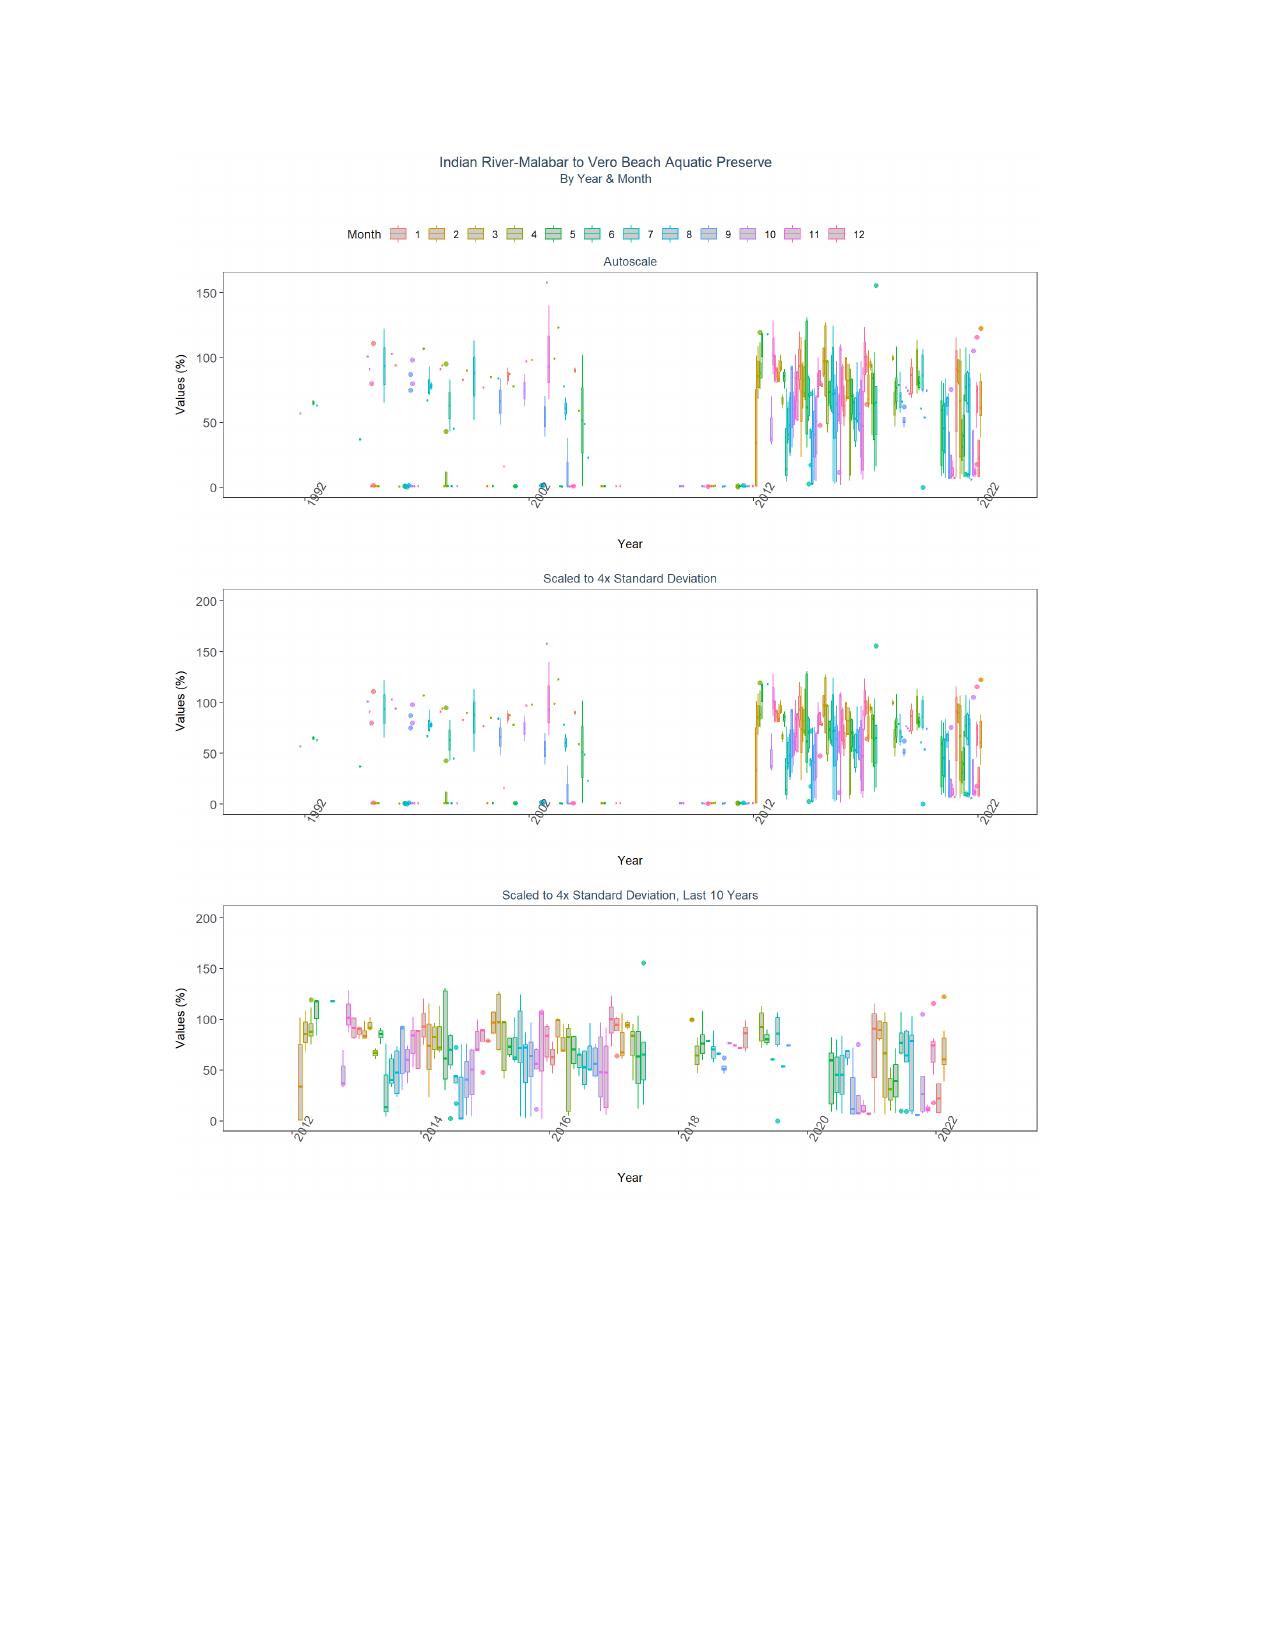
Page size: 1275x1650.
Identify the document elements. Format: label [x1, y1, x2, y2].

picture [168, 150, 1044, 1200]
